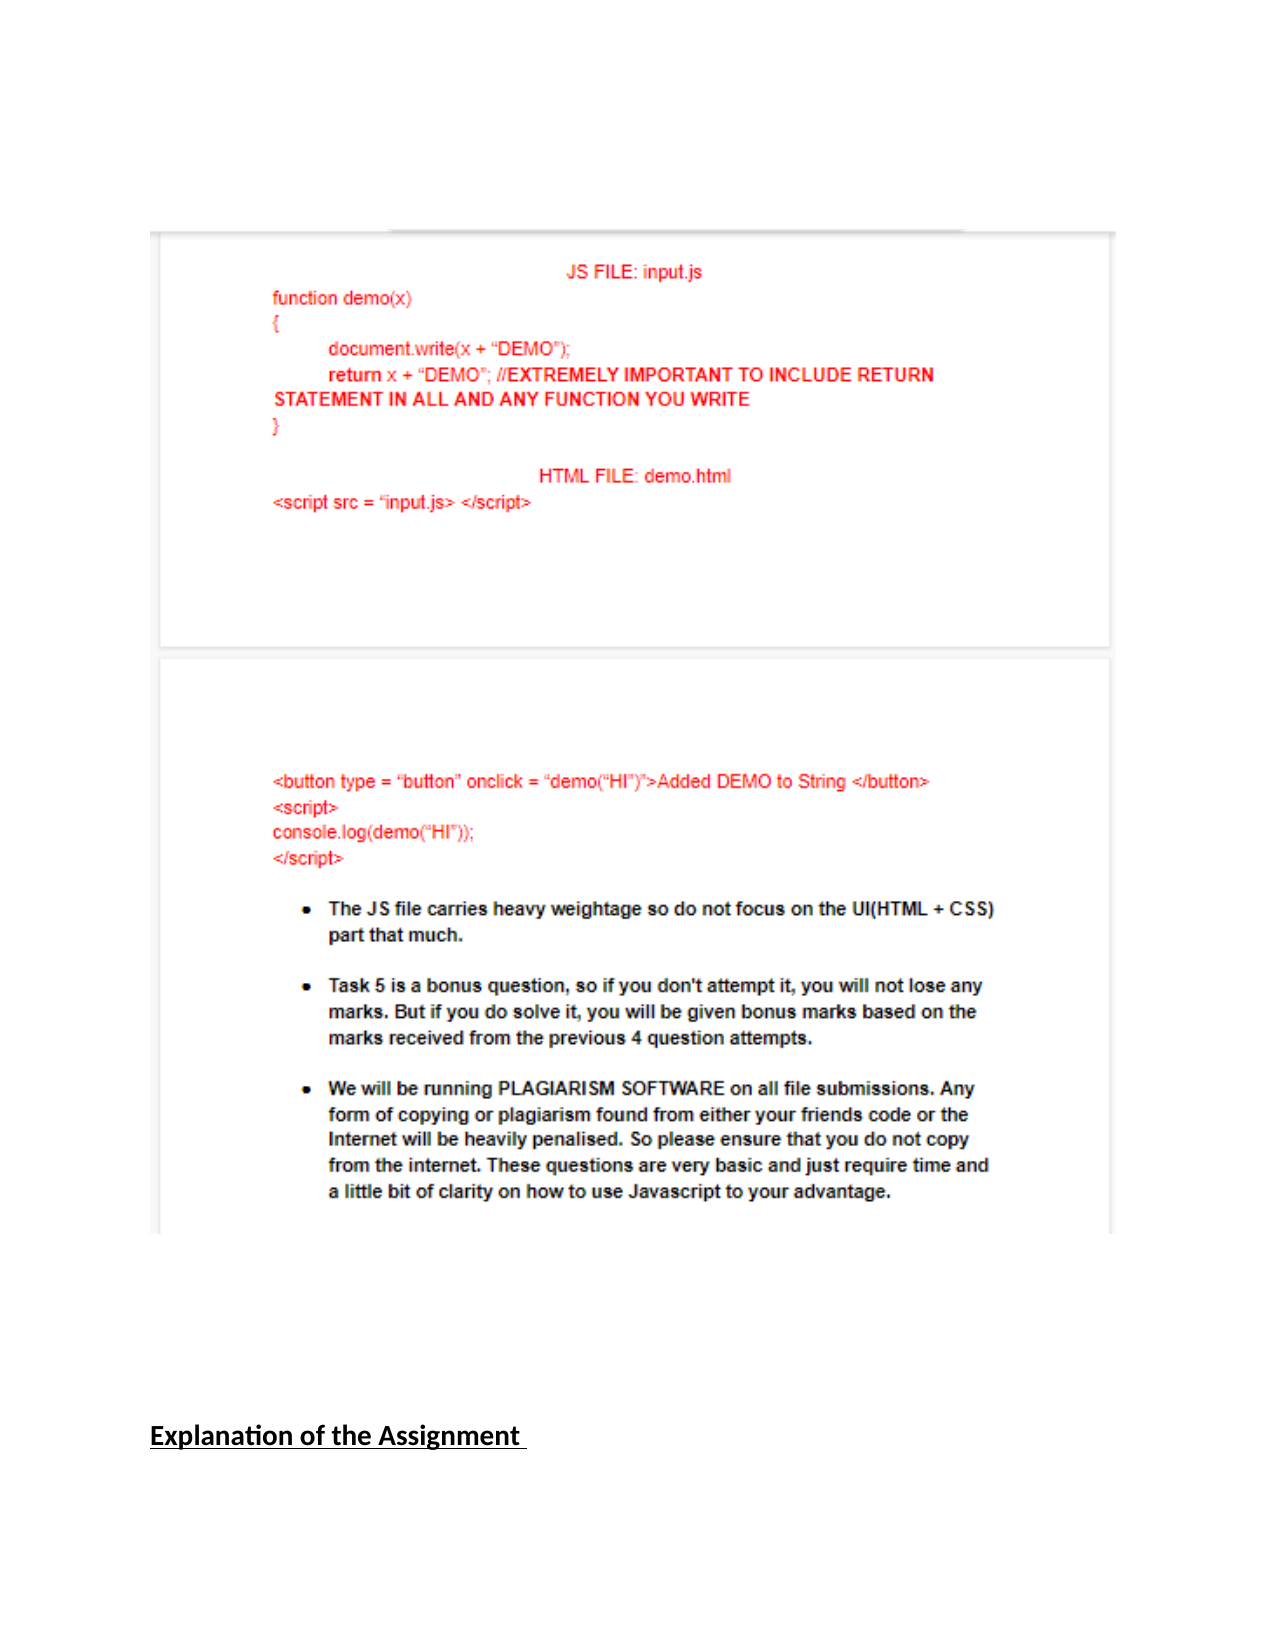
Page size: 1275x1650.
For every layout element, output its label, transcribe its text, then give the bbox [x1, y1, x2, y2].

picture [150, 229, 1116, 1234]
text Explanation of the Assignment [150, 1417, 1125, 1453]
